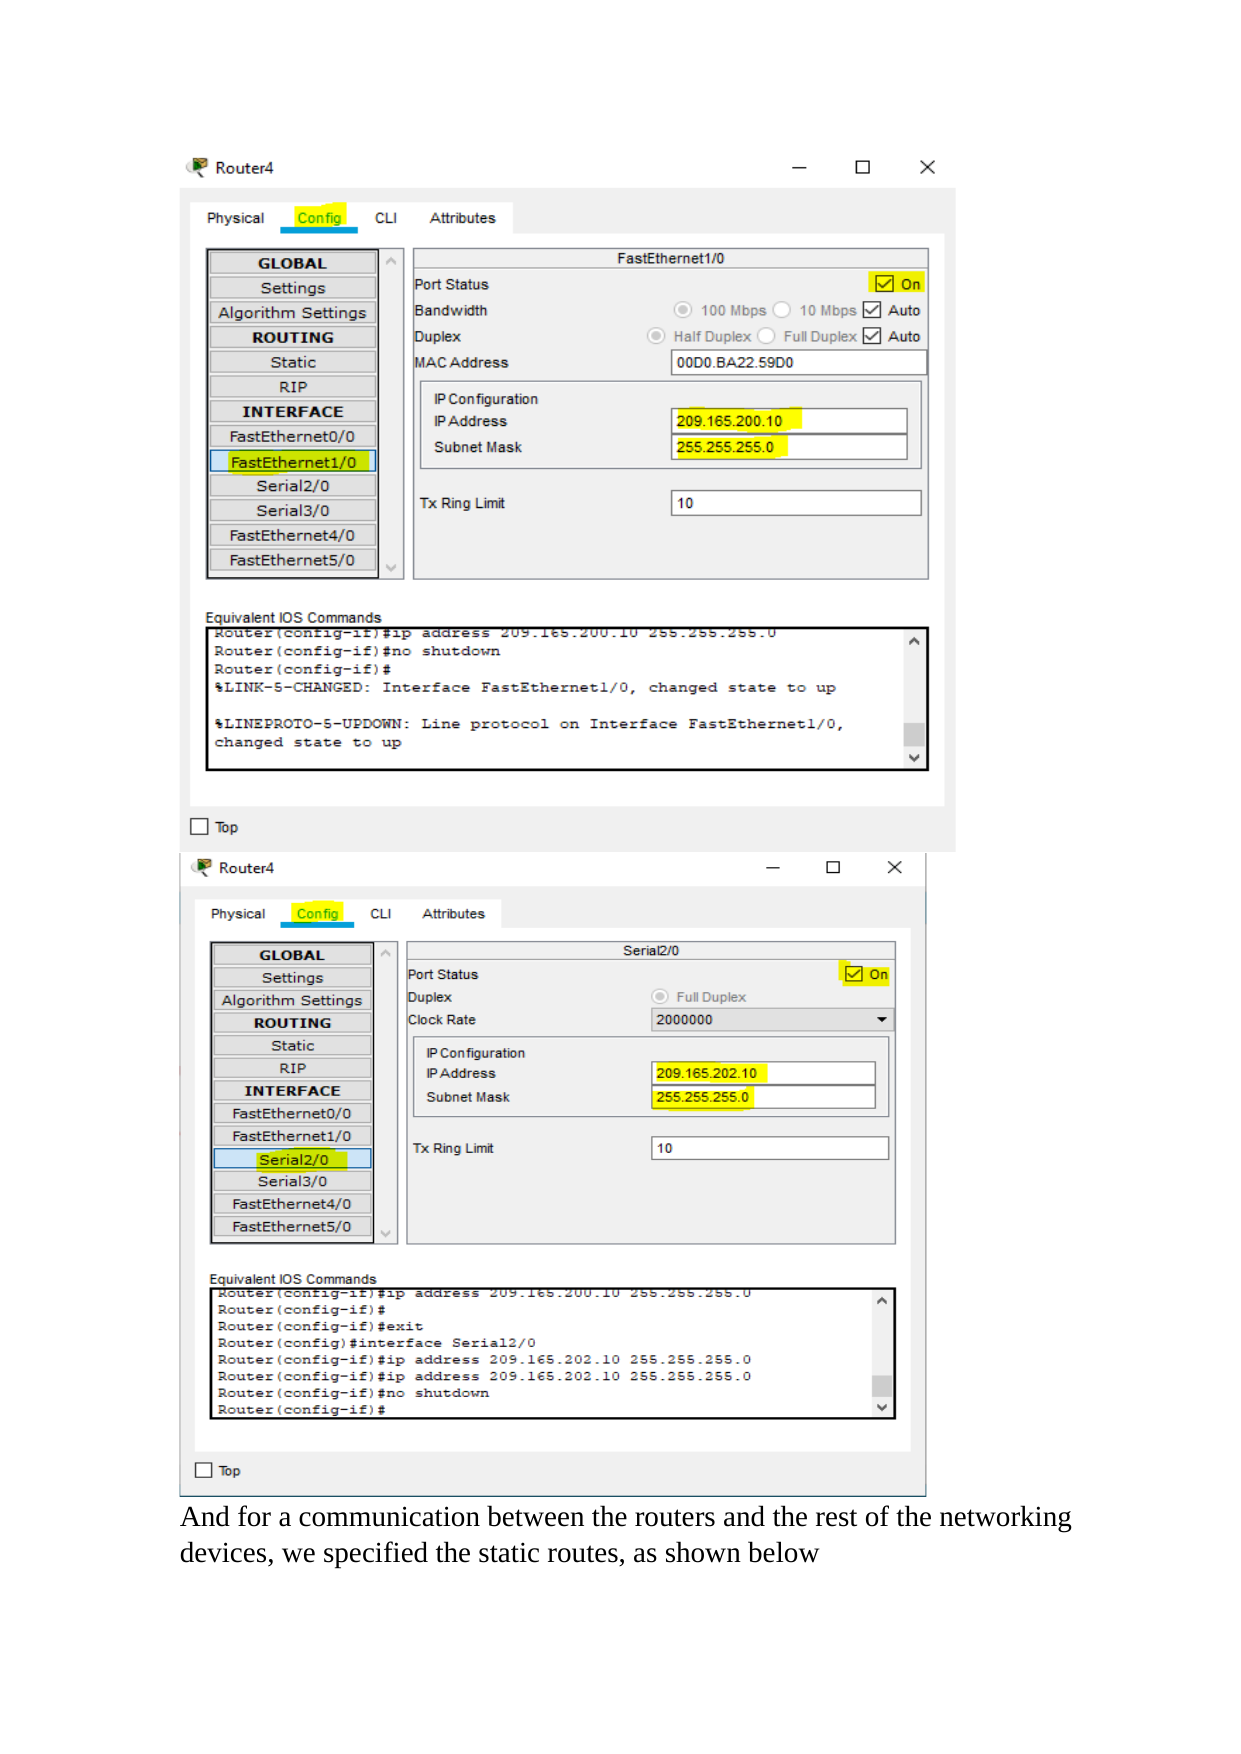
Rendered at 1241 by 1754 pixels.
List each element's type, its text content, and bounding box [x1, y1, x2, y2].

list And for a communication between the routers and the rest of the networking devices, we specified the static routes, as shown below [179, 1499, 1090, 1569]
picture [179, 853, 927, 1497]
picture [179, 150, 956, 852]
